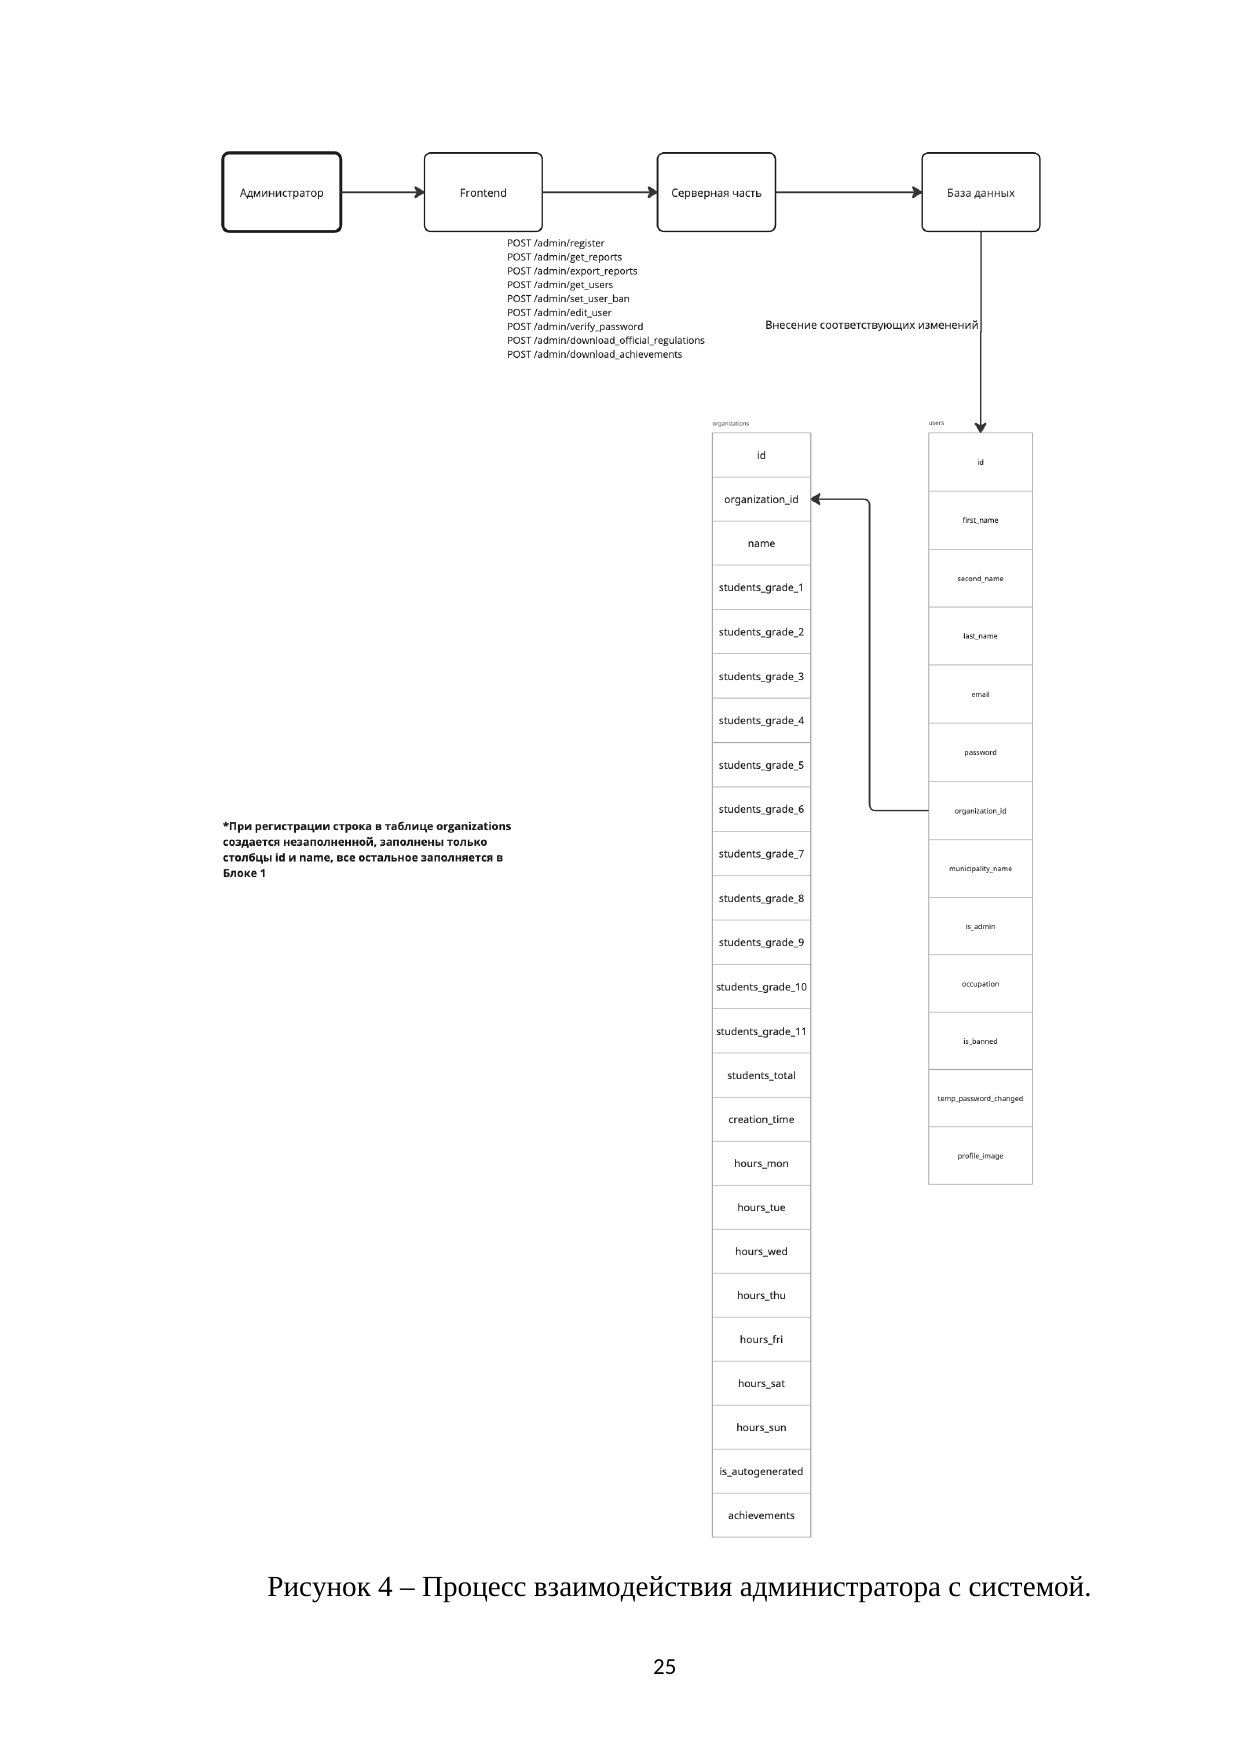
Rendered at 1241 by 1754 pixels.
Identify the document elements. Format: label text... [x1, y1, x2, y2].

text Процесс взаимодействия администратора с системой. [177, 1569, 1152, 1603]
picture [196, 124, 1133, 1553]
